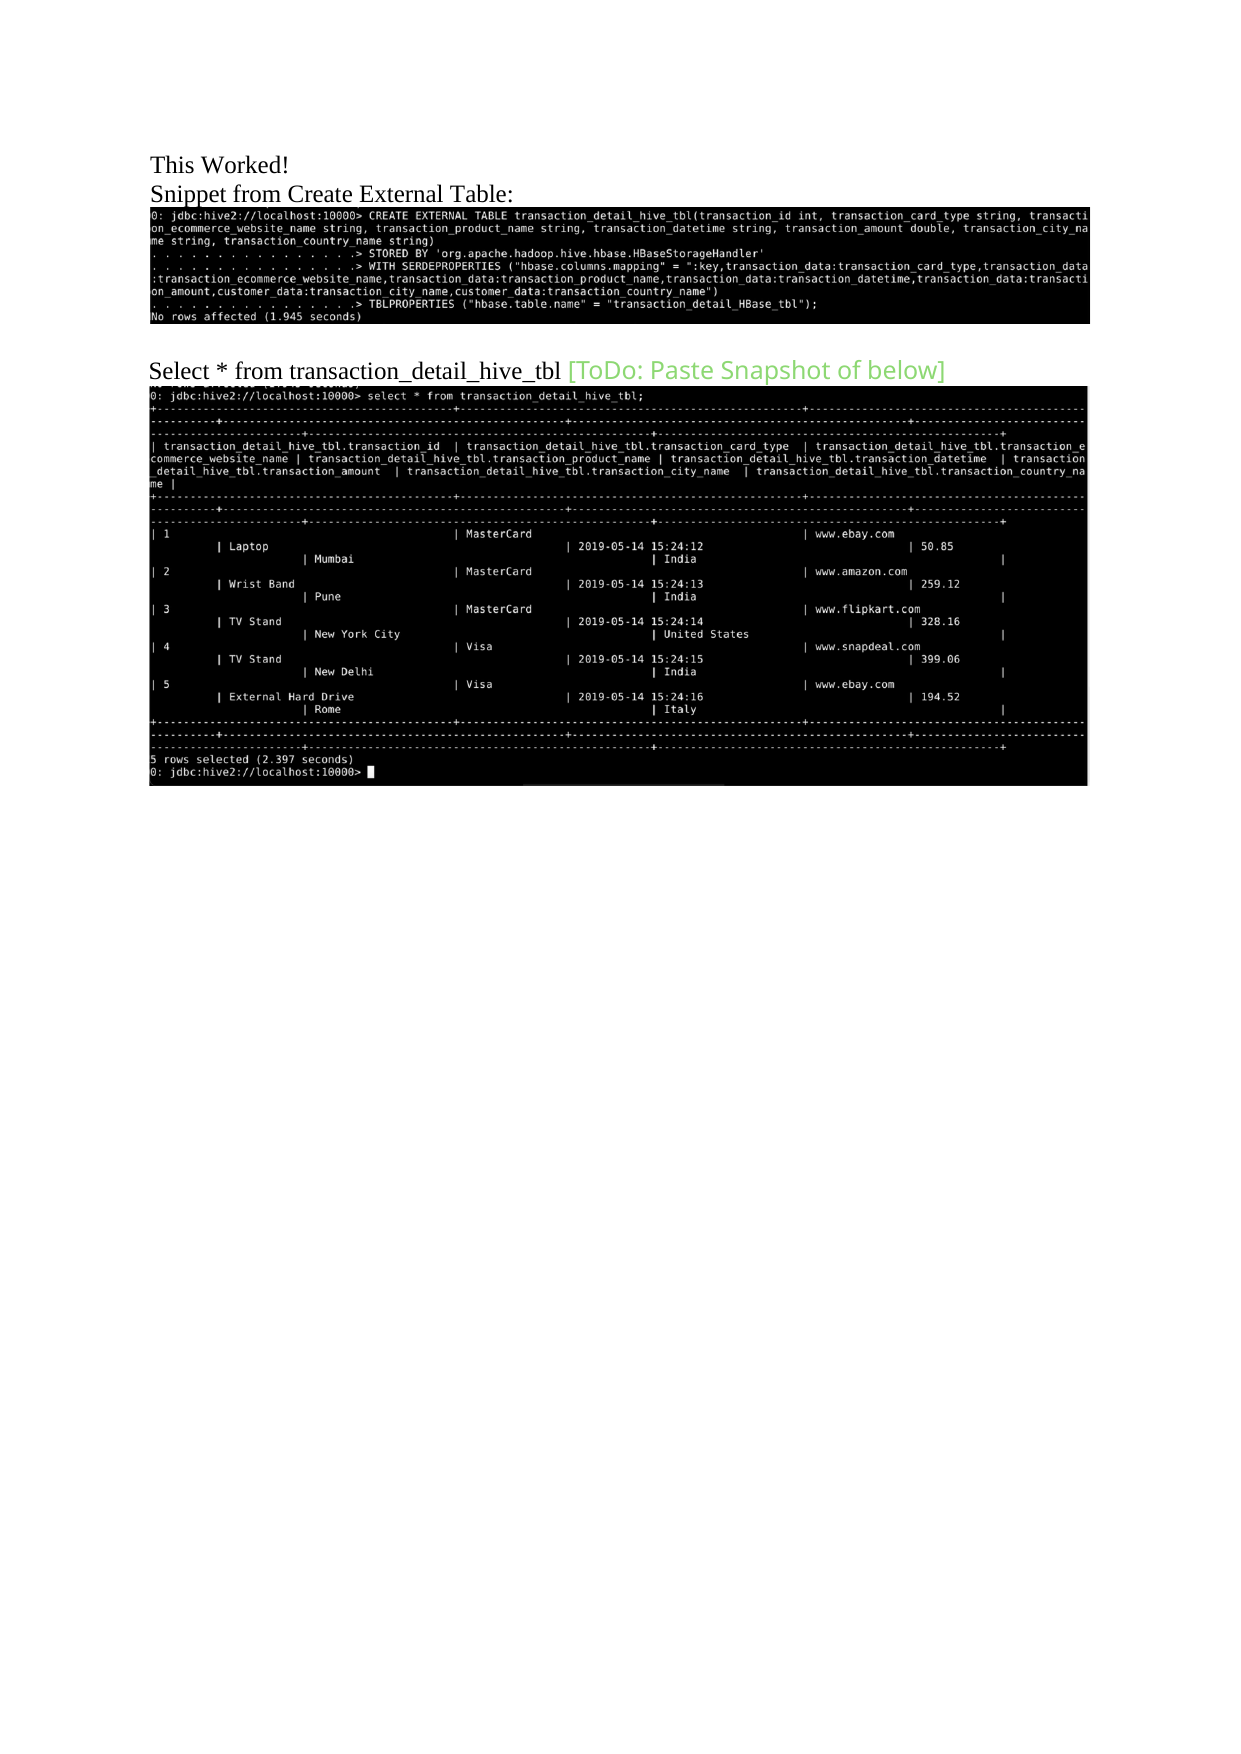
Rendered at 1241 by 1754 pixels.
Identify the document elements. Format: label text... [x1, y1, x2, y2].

text This Worked! [150, 150, 1090, 179]
text Snippet from Create External Table: [150, 179, 1090, 207]
picture [149, 386, 1090, 786]
picture [150, 207, 1091, 324]
